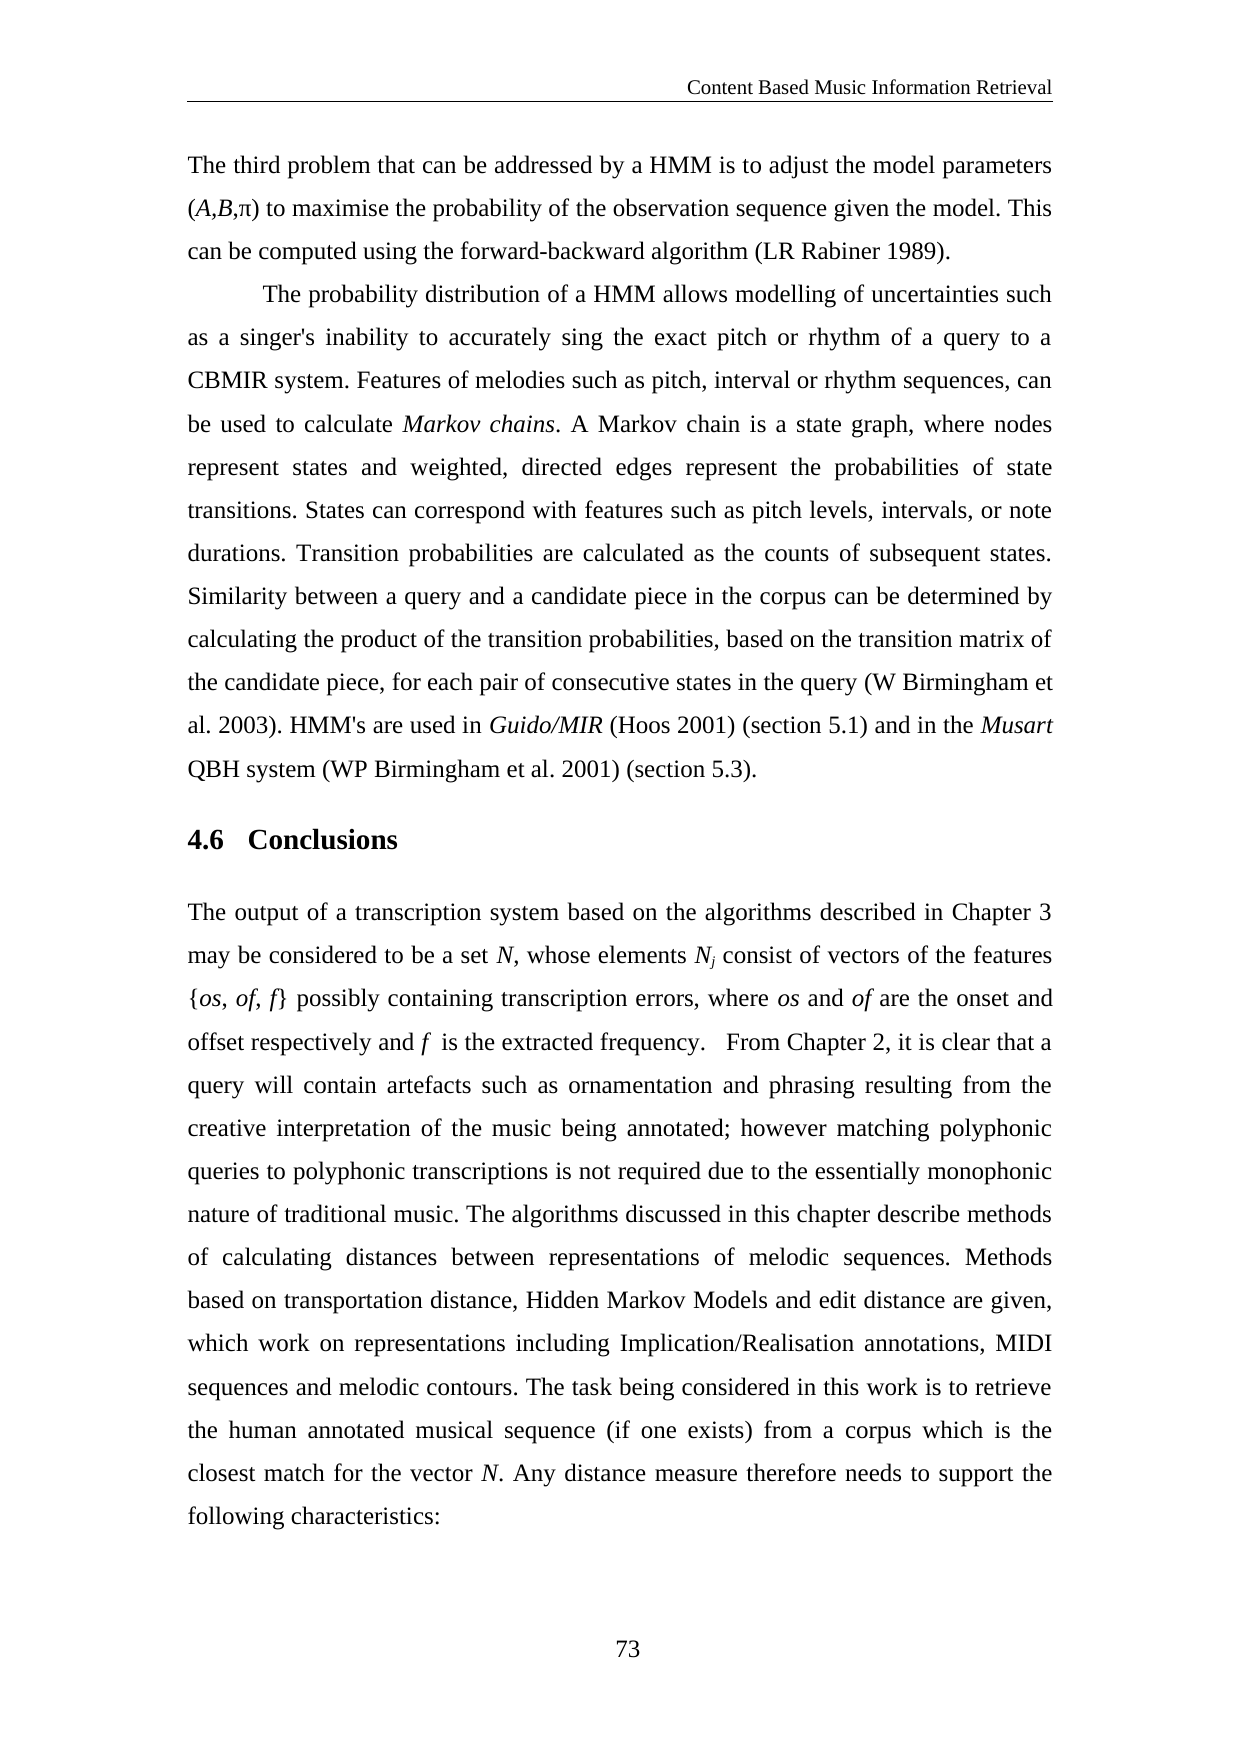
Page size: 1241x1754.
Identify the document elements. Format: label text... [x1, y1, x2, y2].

text The output of a transcription system based on the algorithms described in Chapter 3 may be considered to be a set N, whose elements Nj consist of vectors of the features {os, of, f} possibly containing transcription errors, where os and of are the onset and offset respectively and f is the extracted frequency. From Chapter 2, it is clear that a query will contain artefacts such as ornamentation and phrasing resulting from the creative interpretation of the music being annotated; however matching polyphonic queries to polyphonic transcriptions is not required due to the essentially monophonic nature of traditional music. The algorithms discussed in this chapter describe methods of calculating distances between representations of melodic sequences. Methods based on transportation distance, Hidden Markov Models and edit distance are given, which work on representations including Implication/Realisation annotations, MIDI sequences and melodic contours. The task being considered in this work is to retrieve the human annotated musical sequence (if one exists) from a corpus which is the closest match for the vector N. Any distance measure therefore needs to support the following characteristics: [187, 897, 1053, 1530]
text The probability distribution of a HMM allows modelling of uncertainties such as a singer's inability to accurately sing the exact pitch or rhythm of a query to a CBMIR system. Features of melodies such as pitch, interval or rhythm sequences, can be used to calculate Markov chains. A Markov chain is a state graph, where nodes represent states and weighted, directed edges represent the probabilities of state transitions. States can correspond with features such as pitch levels, intervals, or note durations. Transition probabilities are calculated as the counts of subsequent states. Similarity between a query and a candidate piece in the corpus can be determined by calculating the product of the transition probabilities, based on the transition matrix of the candidate piece, for each pair of consecutive states in the query . HMM's are used in Guido/MIR (section 5.1) and in the Musart QBH system (section 5.3). [187, 279, 1053, 782]
subtitle Conclusions [187, 822, 1053, 855]
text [187, 150, 1053, 265]
